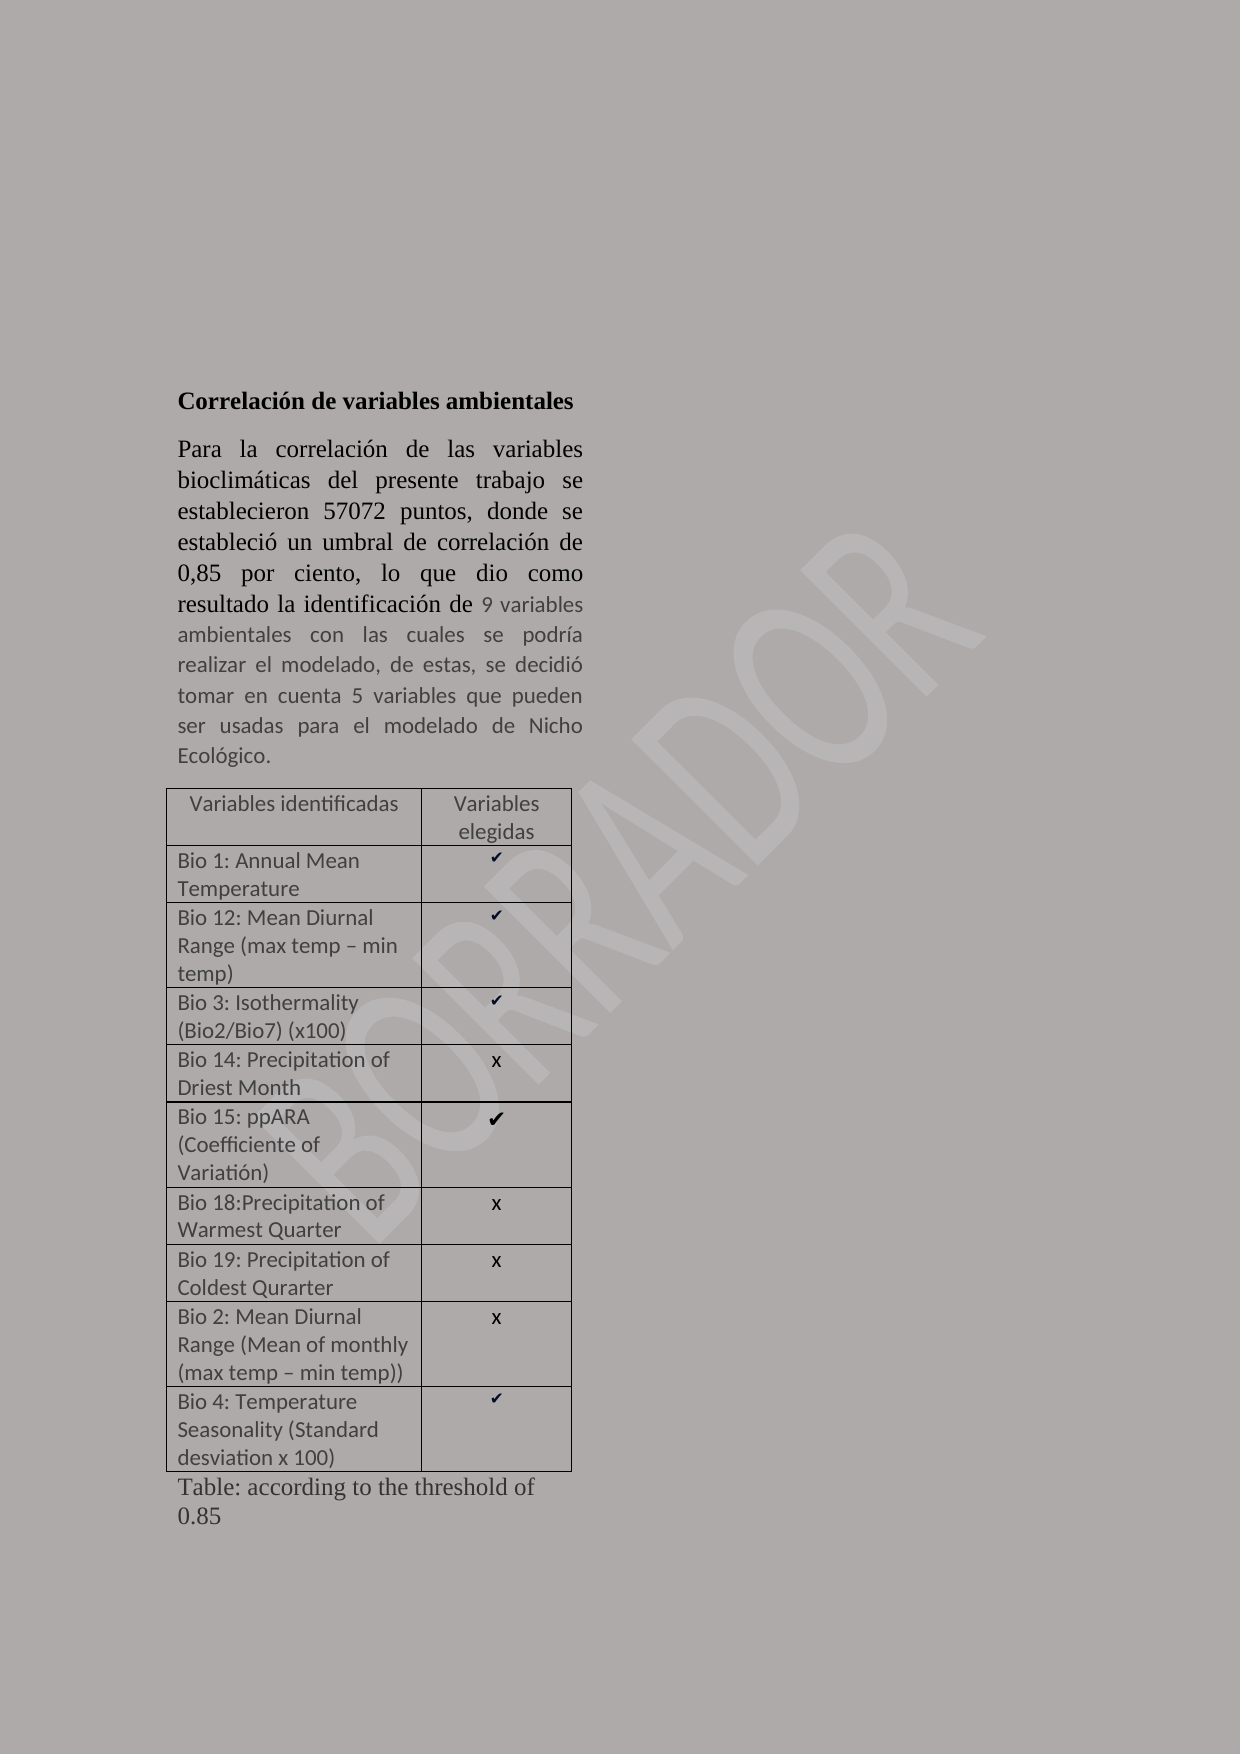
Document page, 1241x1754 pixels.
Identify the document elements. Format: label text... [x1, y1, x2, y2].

table_header Variables elegidas [422, 789, 571, 845]
table_cell x [422, 1045, 571, 1101]
table_header Variables identificadas [167, 789, 421, 845]
table_cell ✔ [422, 903, 571, 987]
table_cell Bio 19: Precipitation of Coldest Qurarter [167, 1245, 421, 1301]
table_cell ✔ [422, 988, 571, 1044]
table_cell Bio 1: Annual Mean Temperature [167, 846, 421, 902]
table_cell ✔ [422, 1103, 571, 1187]
text Table: according to the threshold of 0.85 [177, 1472, 583, 1529]
table_cell ✔ [422, 1387, 571, 1471]
table_cell x [422, 1188, 571, 1244]
table_cell Bio 3: Isothermality (Bio2/Bio7) (x100) [167, 988, 421, 1044]
table_cell Bio 15: ppARA (Coefficiente of Variatión) [167, 1103, 421, 1187]
table_cell ✔ [422, 846, 571, 902]
text Para la correlación de las variables bioclimáticas del presente trabajo se establecieron 57072 puntos, donde se estableció un umbral de correlación de 0,85 por ciento, lo que dio como resultado la identificación de 9 variables ambientales con las cuales se podría realizar el modelado, de estas, se decidió tomar en cuenta 5 variables que pueden ser usadas para el modelado de Nicho Ecológico. [177, 434, 583, 769]
table_cell x [422, 1302, 571, 1386]
table_cell Bio 18:Precipitation of Warmest Quarter [167, 1188, 421, 1244]
table_cell Bio 14: Precipitation of Driest Month [167, 1045, 421, 1101]
table_cell x [422, 1245, 571, 1301]
text Correlación de variables ambientales [177, 386, 583, 415]
table_cell Bio 12: Mean Diurnal Range (max temp – min temp) [167, 903, 421, 987]
table_cell Bio 2: Mean Diurnal Range (Mean of monthly (max temp – min temp)) [167, 1302, 421, 1386]
table_cell Bio 4: Temperature Seasonality (Standard desviation x 100) [167, 1387, 421, 1471]
